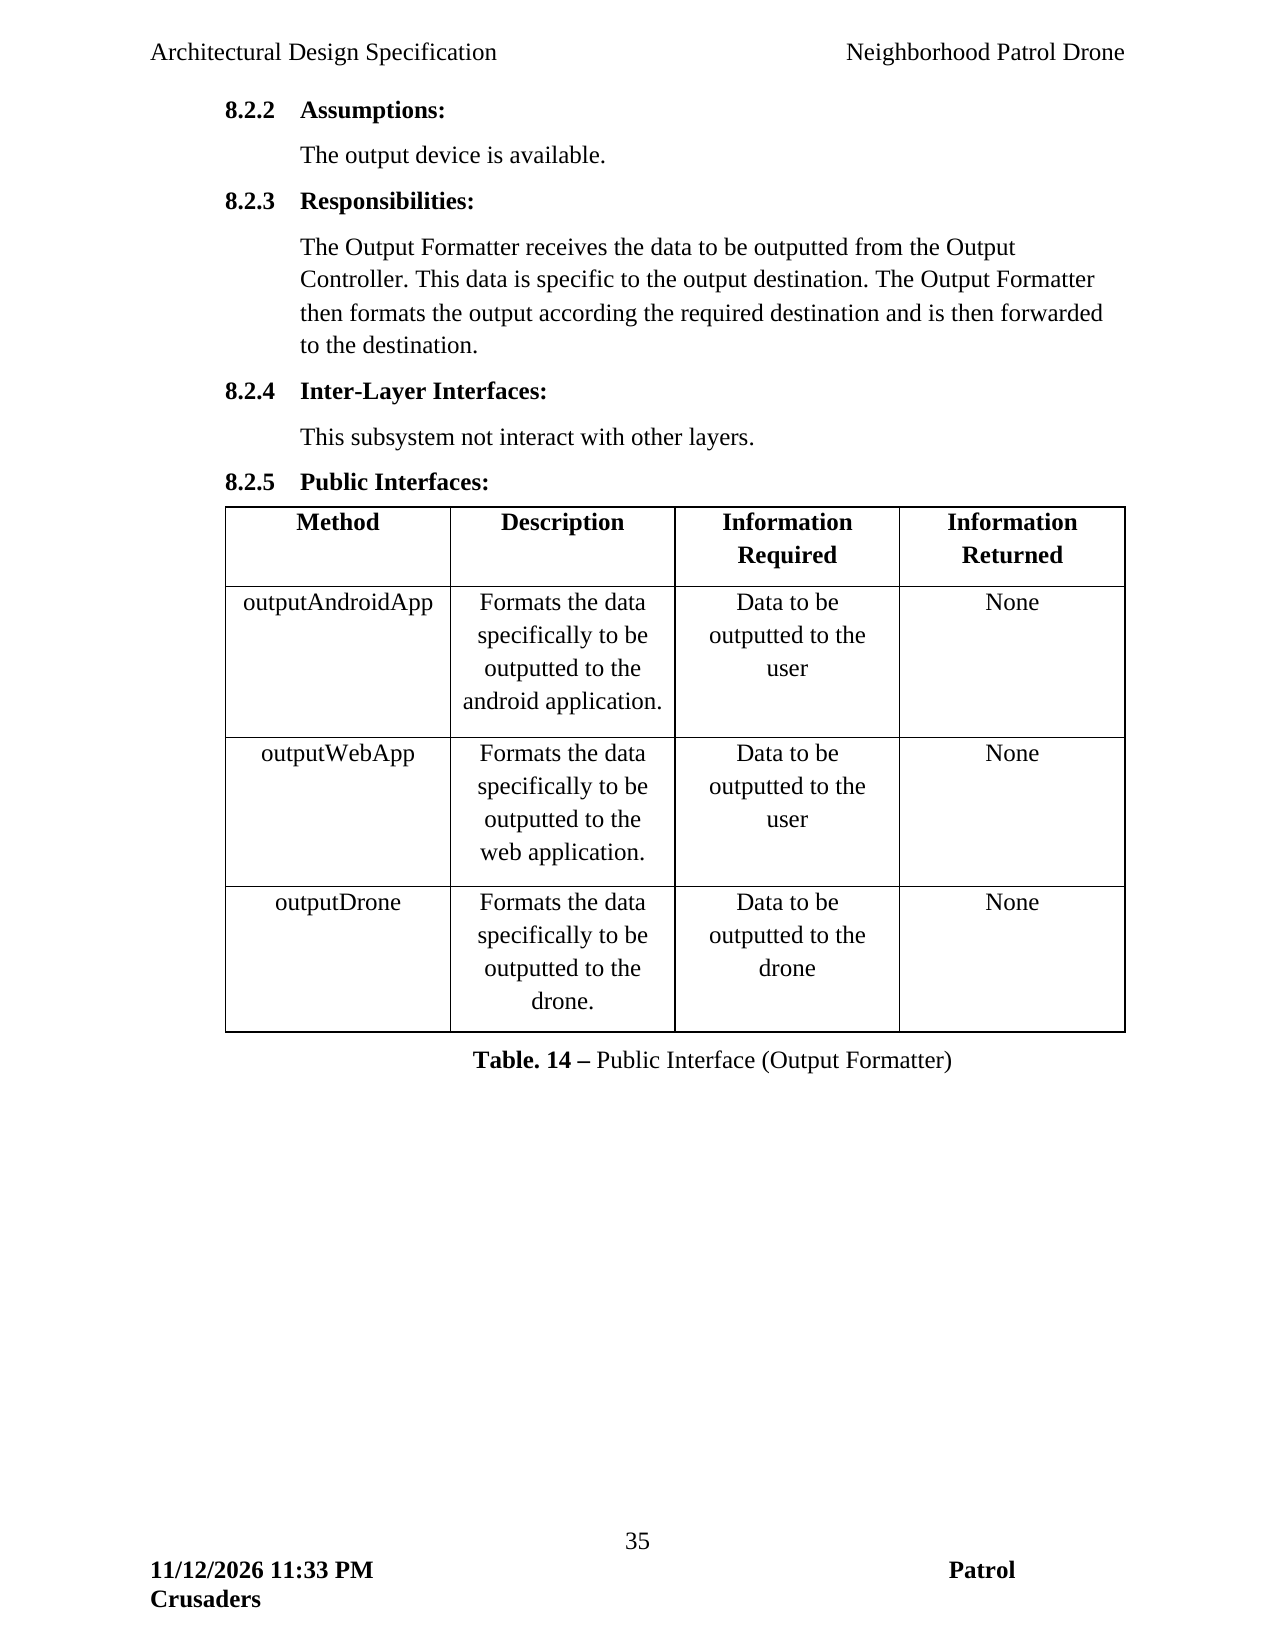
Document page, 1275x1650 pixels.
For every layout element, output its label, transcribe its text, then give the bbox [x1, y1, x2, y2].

table_cell Formats the data specifically to be outputted to the android application. [451, 587, 674, 737]
table_cell outputWebApp [226, 738, 450, 886]
table_cell None [900, 738, 1124, 886]
subtitle Assumptions: [225, 95, 1125, 124]
table_cell Data to be outputted to the drone [676, 887, 899, 1031]
table_cell Data to be outputted to the user [676, 587, 899, 737]
table_cell outputDrone [226, 887, 450, 1031]
table_cell Data to be outputted to the user [676, 738, 899, 886]
table_header Information Required [676, 508, 899, 586]
text The Output Formatter receives the data to be outputted from the Output Controller. This data is specific to the output destination. The Output Formatter then formats the output according the required destination and is then forwarded to the destination. [300, 232, 1125, 359]
subtitle Inter-Layer Interfaces: [225, 376, 1125, 405]
text This subsystem not interact with other layers. [300, 422, 1125, 450]
table_header Description [451, 508, 674, 586]
table_cell Formats the data specifically to be outputted to the web application. [451, 738, 674, 886]
table_cell Formats the data specifically to be outputted to the drone. [451, 887, 674, 1031]
subtitle Public Interfaces: [225, 467, 1125, 496]
table_cell None [900, 587, 1124, 737]
table_header Information Returned [900, 508, 1124, 586]
table_header Method [226, 508, 450, 586]
table_cell None [900, 887, 1124, 1031]
subtitle Responsibilities: [225, 186, 1125, 215]
text The output device is available. [300, 141, 1125, 169]
table_cell outputAndroidApp [226, 587, 450, 737]
